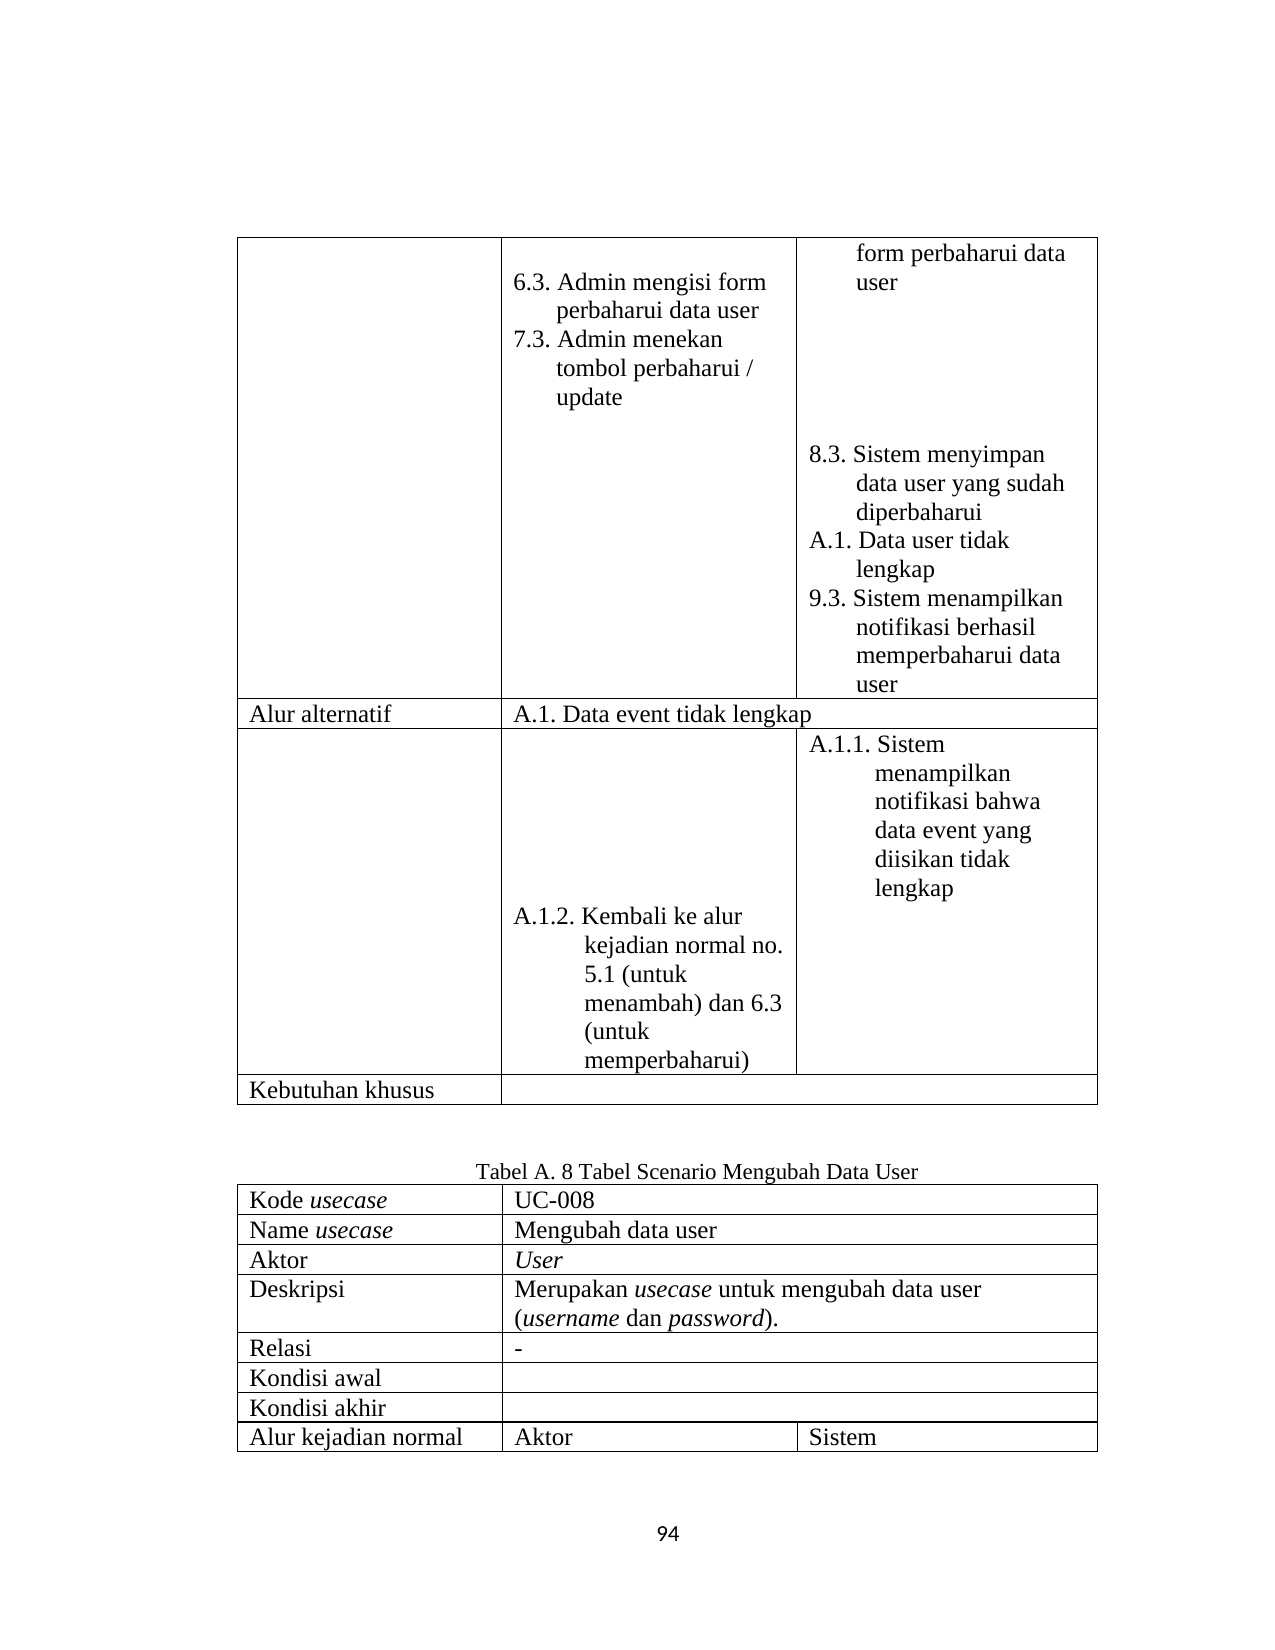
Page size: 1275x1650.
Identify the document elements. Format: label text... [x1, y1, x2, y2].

table_cell - [503, 1333, 1097, 1362]
table_cell [238, 238, 501, 698]
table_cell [502, 238, 796, 698]
table_cell Alur kejadian normal [238, 1423, 502, 1451]
table_cell Name usecase [238, 1215, 502, 1244]
table_cell Sistem [798, 1423, 1097, 1451]
table_cell Merupakan usecase untuk mengubah data user (username dan password). [503, 1275, 1097, 1332]
table_header Kode usecase [238, 1185, 502, 1214]
table_cell [238, 729, 501, 1074]
table_cell A.1.1. Sistem menampilkan notifikasi bahwa data event yang diisikan tidak lengkap [797, 729, 1097, 1074]
table_cell User [503, 1245, 1097, 1273]
table_cell Relasi [238, 1333, 502, 1362]
table_cell Kondisi awal [238, 1363, 502, 1392]
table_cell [797, 238, 1097, 698]
table_cell A.1.2. Kembali ke alur kejadian normal no. 5.1 (untuk menambah) dan 6.3 (untuk memperbaharui) [502, 729, 796, 1074]
table_cell [503, 1393, 1097, 1421]
table_cell [503, 1363, 1097, 1392]
table_cell Mengubah data user [503, 1215, 1097, 1244]
table_header UC-008 [503, 1185, 1097, 1214]
table_cell Aktor [238, 1245, 502, 1273]
table_cell A.1. Data event tidak lengkap [502, 699, 1097, 728]
table_cell Alur alternatif [238, 699, 501, 728]
table_cell Kebutuhan khusus [238, 1075, 501, 1104]
table_cell [502, 1075, 1097, 1104]
table_cell Deskripsi [238, 1275, 502, 1332]
table_cell Kondisi akhir [238, 1393, 502, 1421]
table_cell Aktor [503, 1423, 797, 1451]
